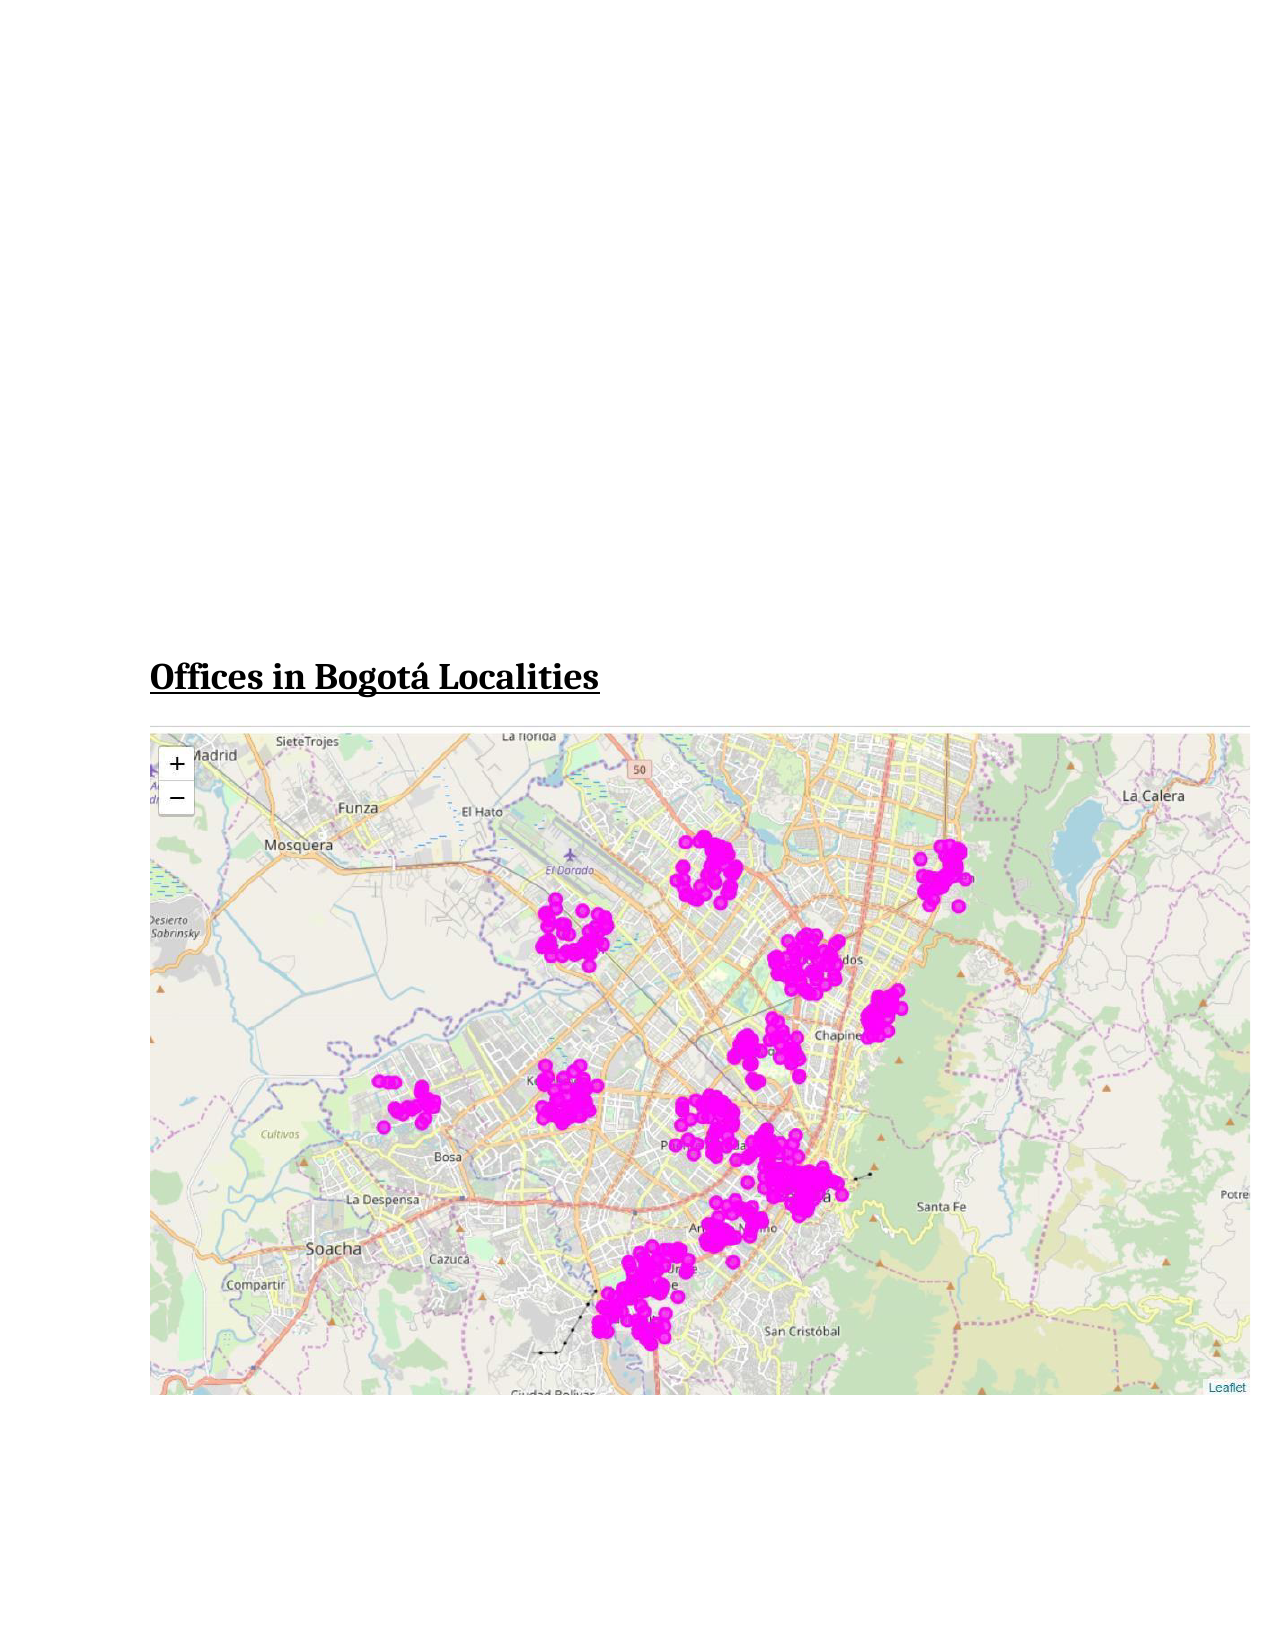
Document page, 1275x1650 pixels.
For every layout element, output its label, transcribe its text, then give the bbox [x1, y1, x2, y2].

text Offices in Bogotá Localities [150, 655, 1125, 698]
